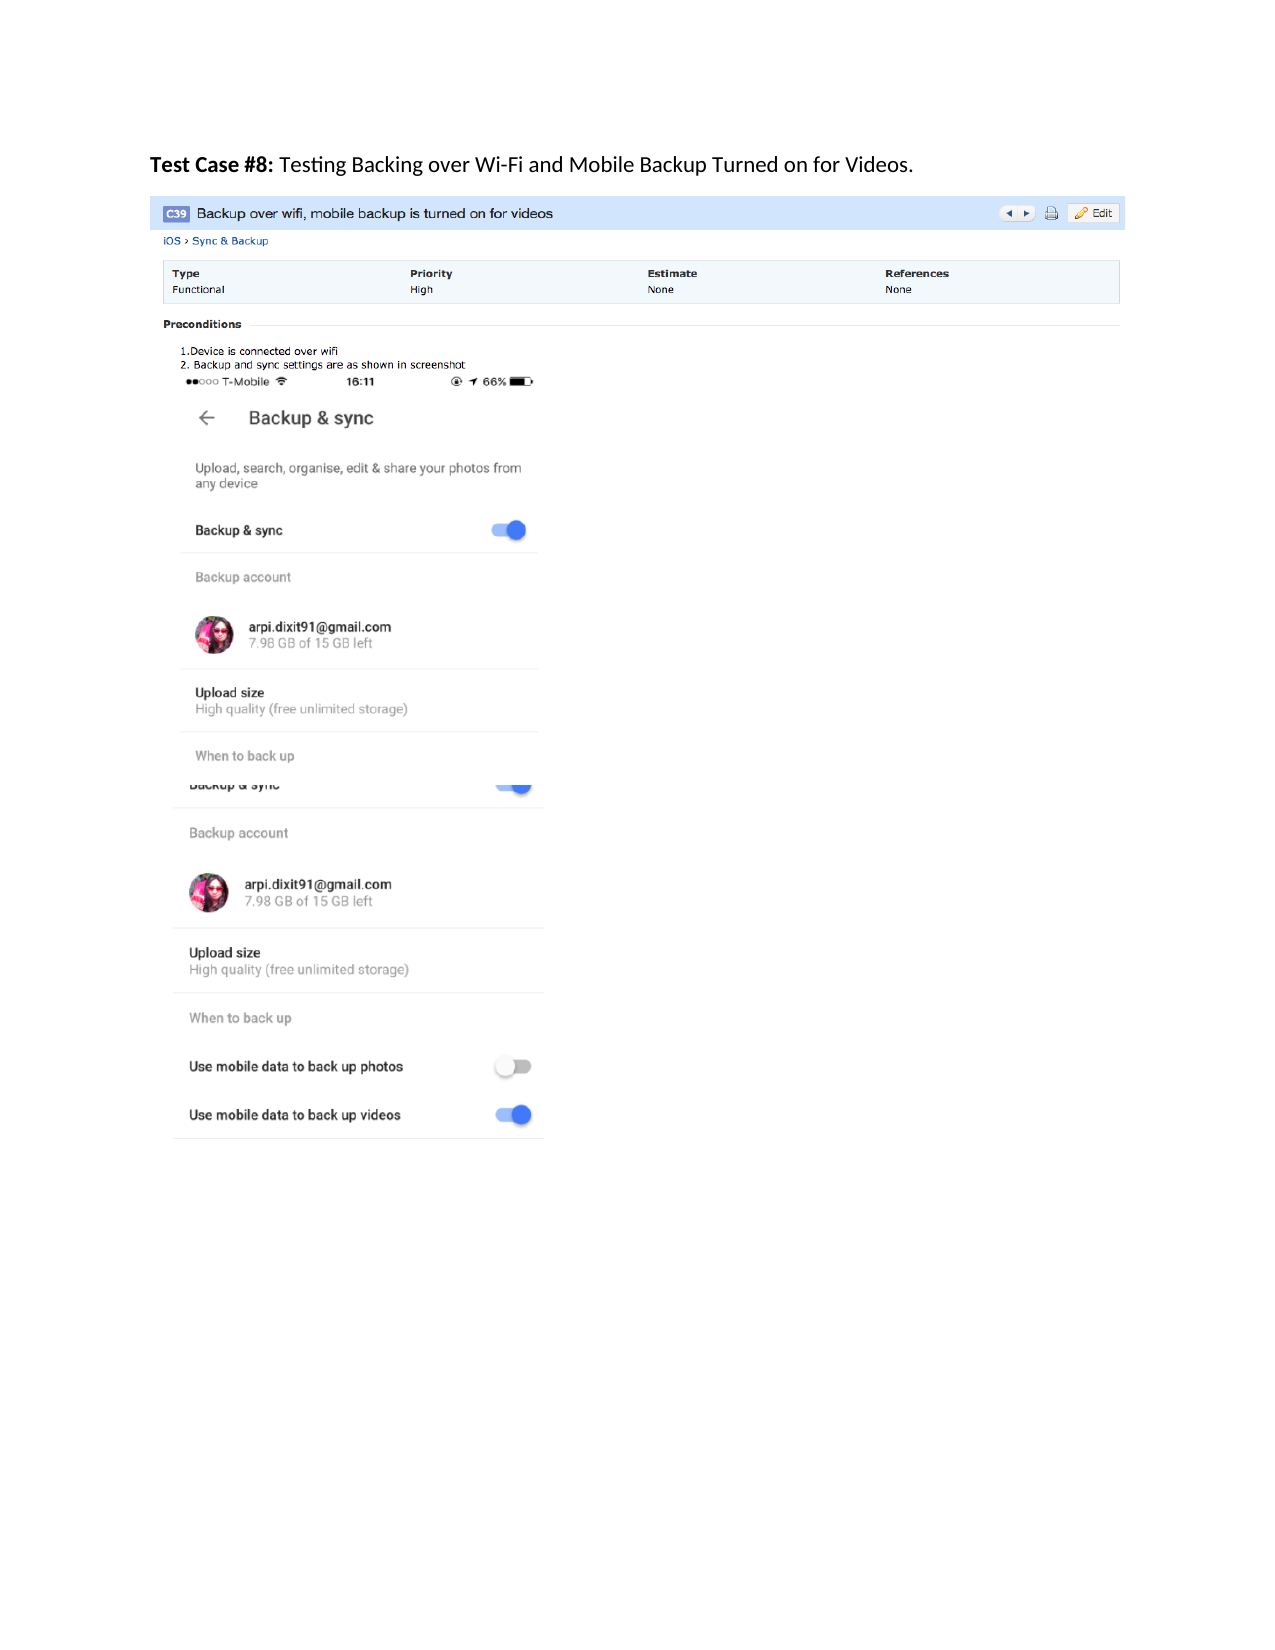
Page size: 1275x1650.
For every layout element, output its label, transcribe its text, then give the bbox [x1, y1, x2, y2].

text Test Case #8: Testing Backing over Wi-Fi and Mobile Backup Turned on for Videos. [150, 150, 1125, 178]
picture [150, 785, 1124, 1274]
picture [150, 196, 1125, 783]
